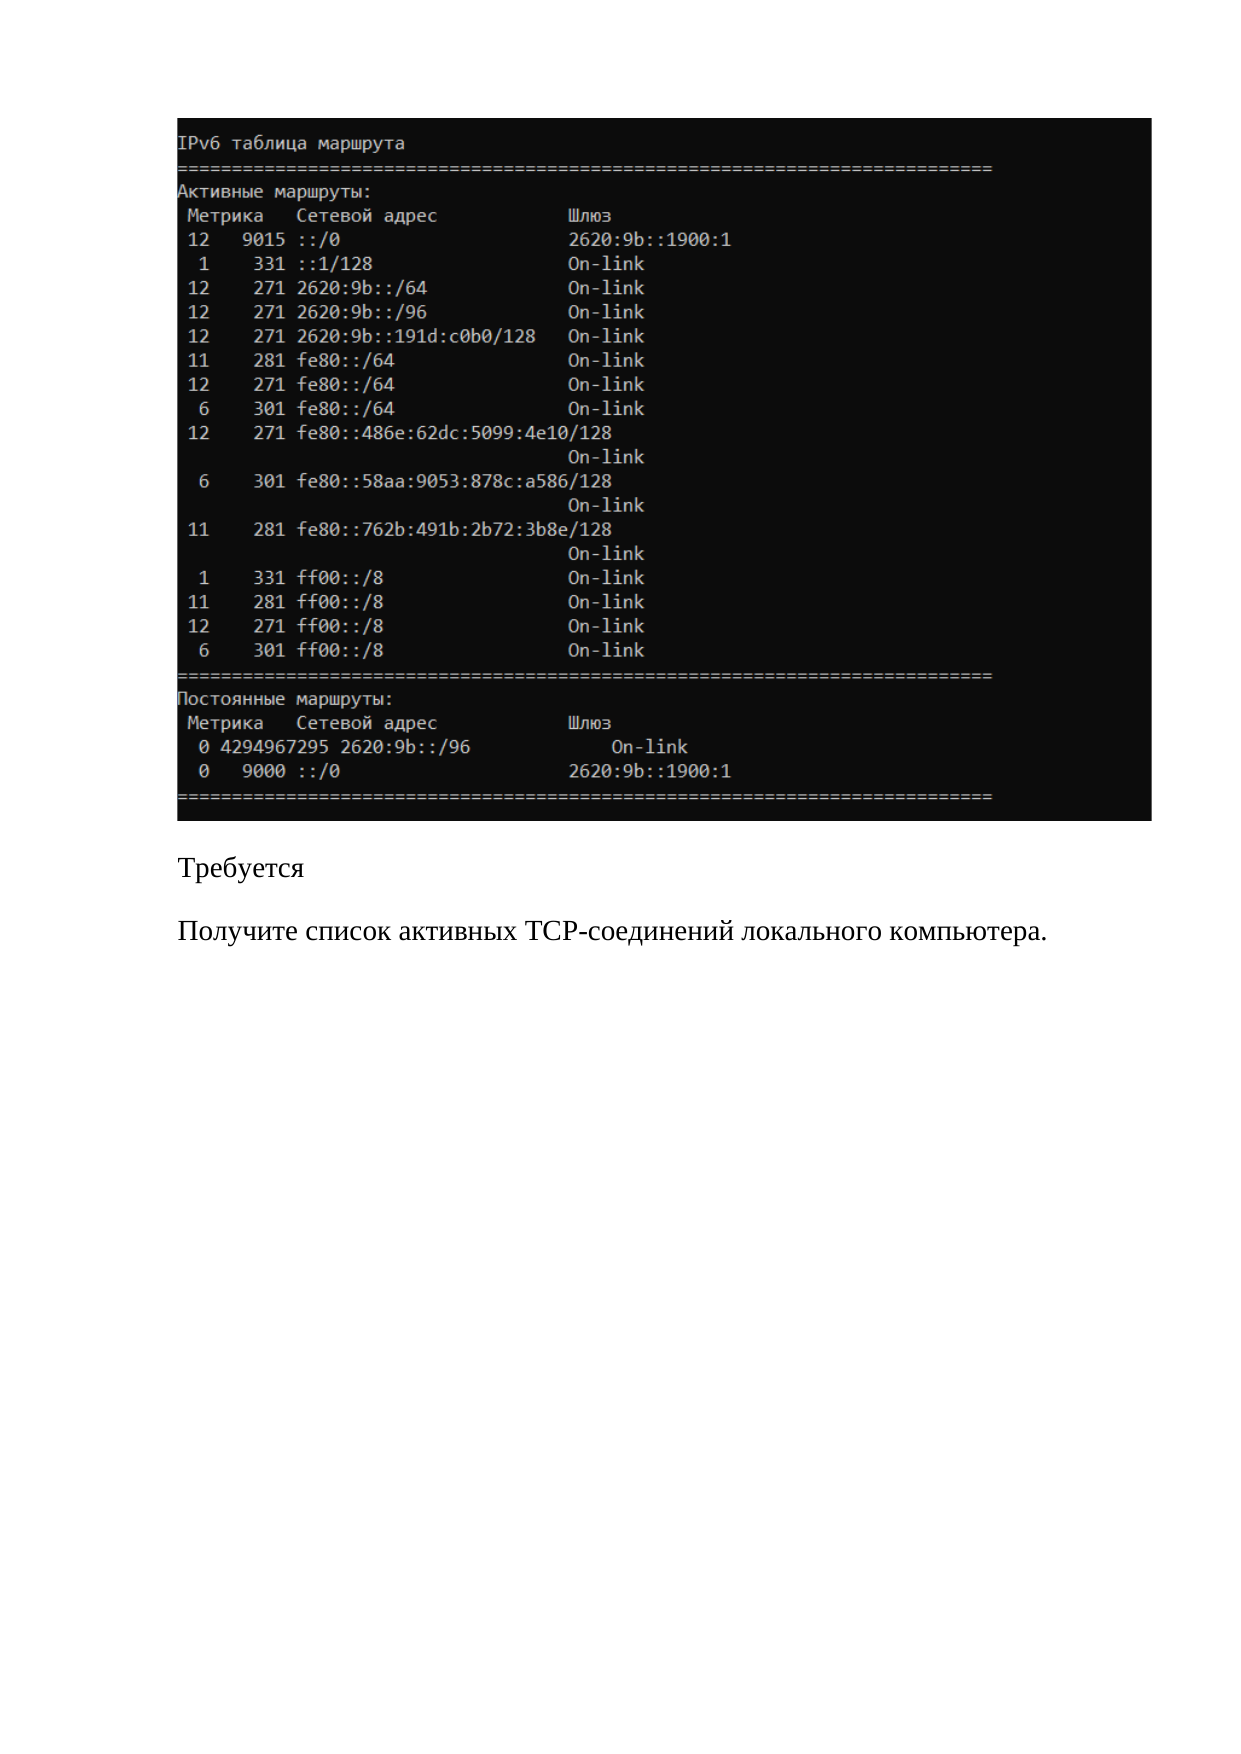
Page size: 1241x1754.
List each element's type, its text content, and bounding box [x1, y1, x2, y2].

text Получите список активных TCP-соединений локального компьютера. [177, 913, 1152, 946]
picture [177, 118, 1152, 821]
text Требуется [177, 850, 1152, 884]
